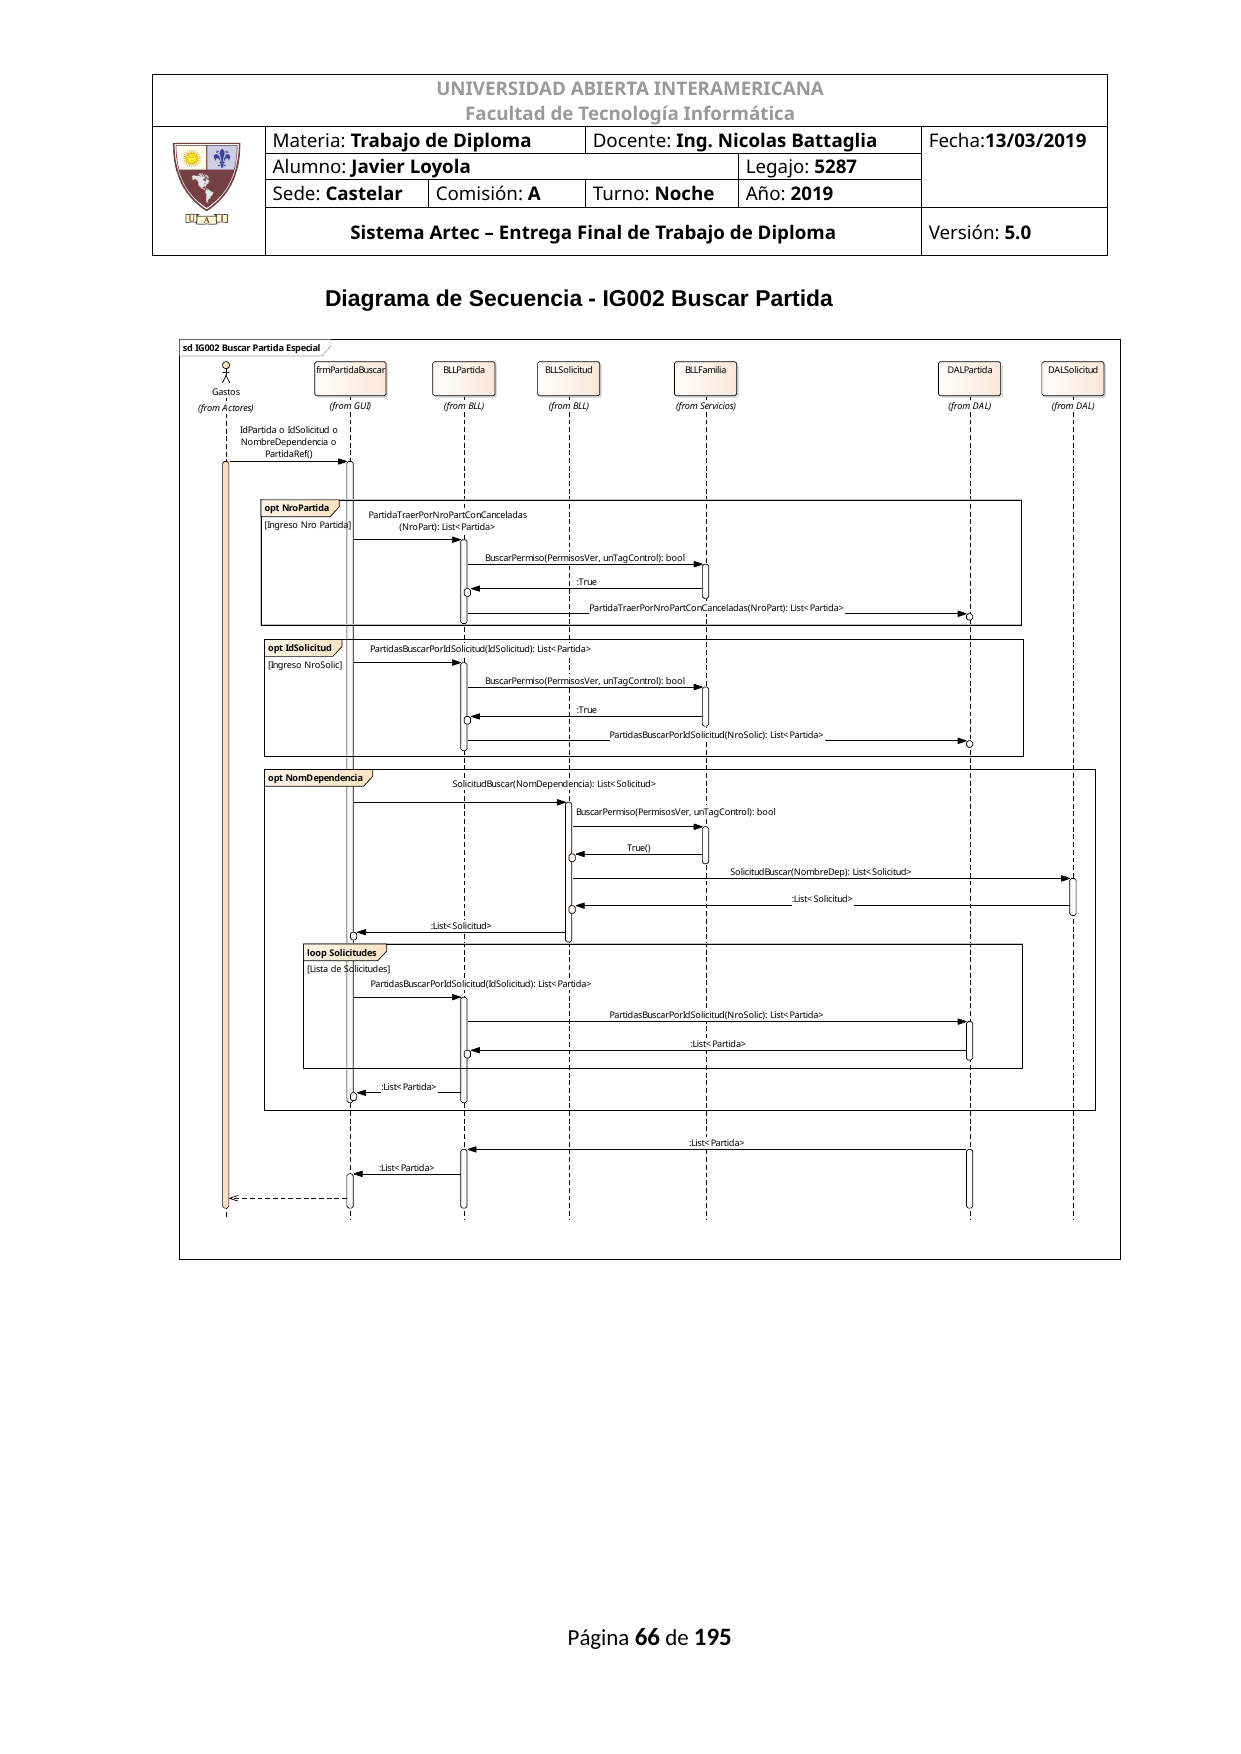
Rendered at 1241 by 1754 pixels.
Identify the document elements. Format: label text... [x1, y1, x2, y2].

picture [157, 136, 257, 228]
text Diagrama de Secuencia - IG002 Buscar Partida [251, 284, 1122, 311]
